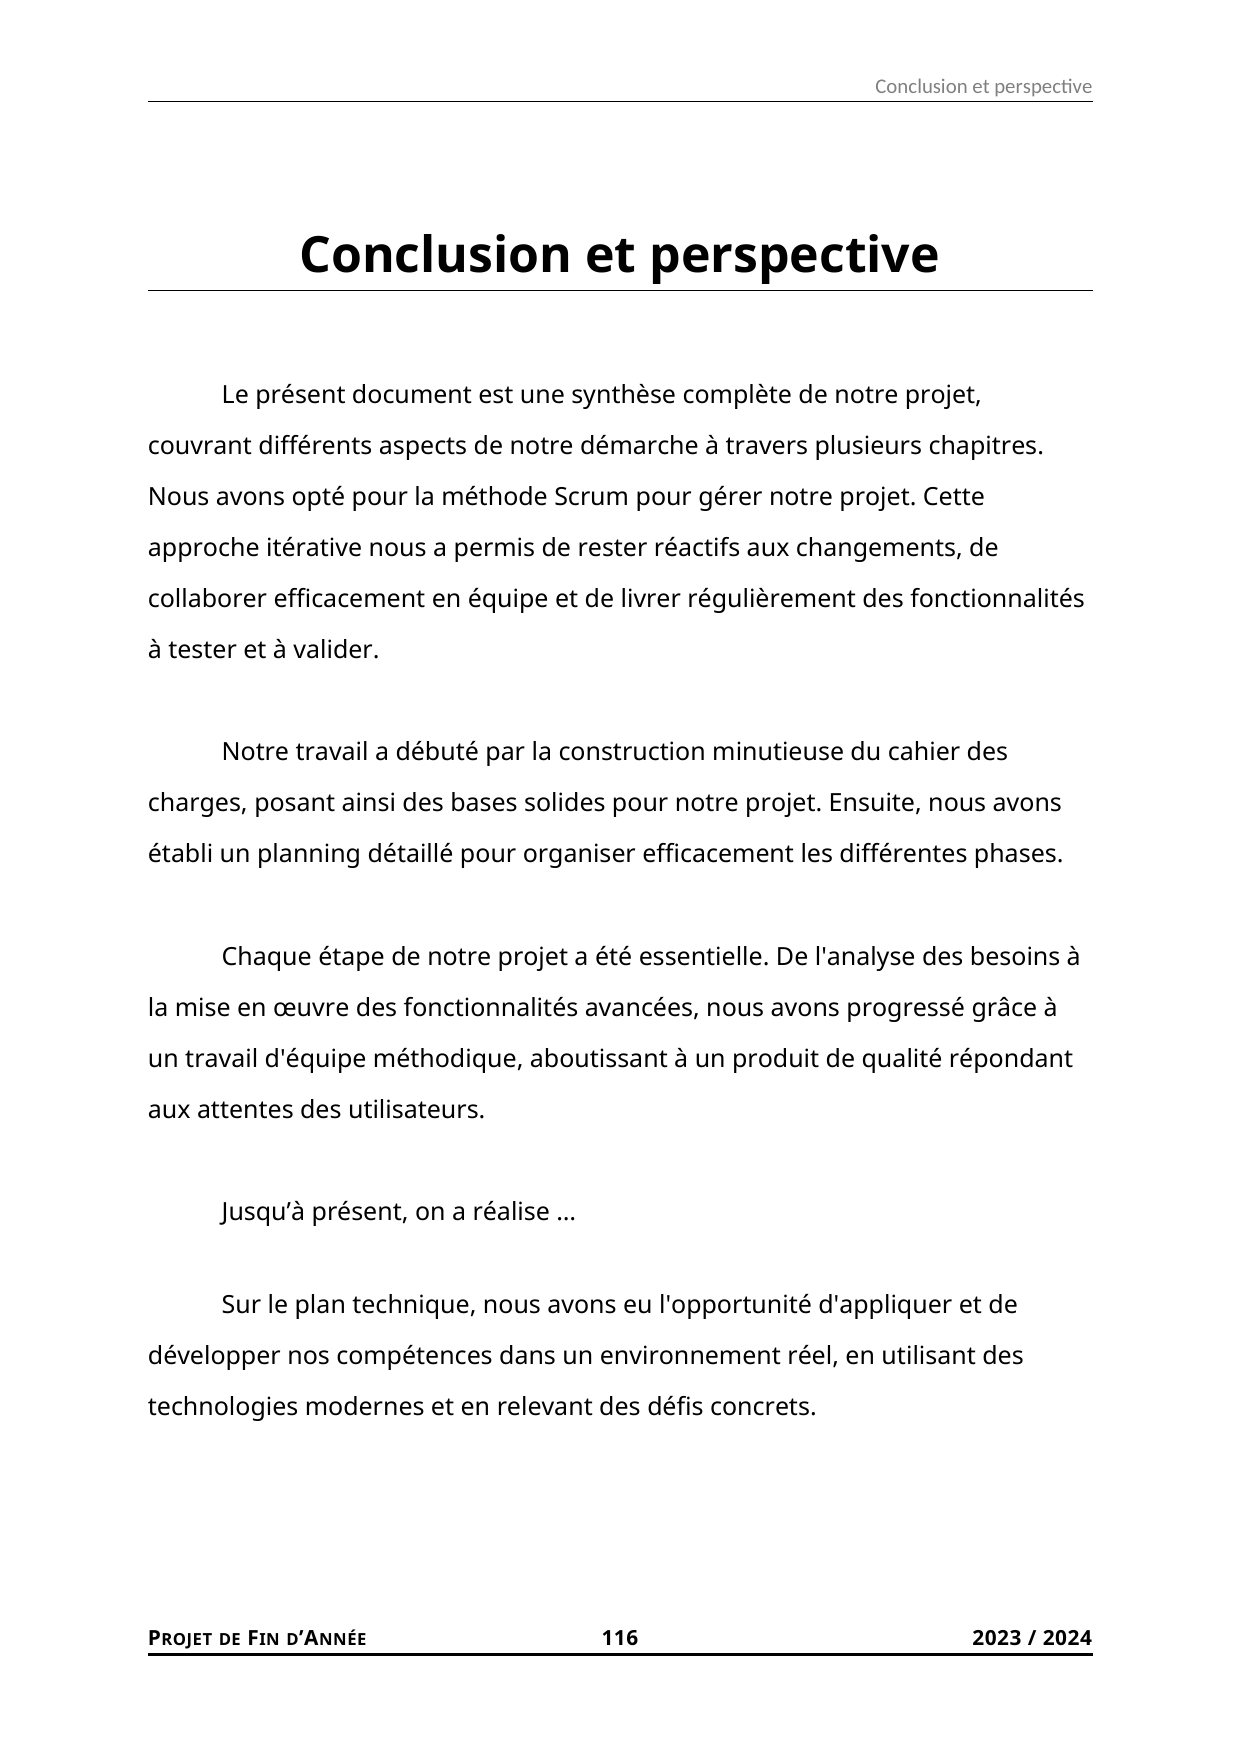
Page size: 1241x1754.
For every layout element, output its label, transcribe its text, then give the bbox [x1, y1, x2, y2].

text Chaque étape de notre projet a été essentielle. De l'analyse des besoins à la mise en œuvre des fonctionnalités avancées, nous avons progressé grâce à un travail d'équipe méthodique, aboutissant à un produit de qualité répondant aux attentes des utilisateurs. [148, 938, 1093, 1125]
text Jusqu’à présent, on a réalise … [148, 1193, 1093, 1272]
text Le présent document est une synthèse complète de notre projet, couvrant différents aspects de notre démarche à travers plusieurs chapitres. Nous avons opté pour la méthode Scrum pour gérer notre projet. Cette approche itérative nous a permis de rester réactifs aux changements, de collaborer efficacement en équipe et de livrer régulièrement des fonctionnalités à tester et à valider. [148, 377, 1093, 666]
text Conclusion et perspective [148, 219, 1093, 290]
text Sur le plan technique, nous avons eu l'opportunité d'appliquer et de développer nos compétences dans un environnement réel, en utilisant des technologies modernes et en relevant des défis concrets. [148, 1286, 1093, 1422]
text Notre travail a débuté par la construction minutieuse du cahier des charges, posant ainsi des bases solides pour notre projet. Ensuite, nous avons établi un planning détaillé pour organiser efficacement les différentes phases. [148, 734, 1093, 870]
